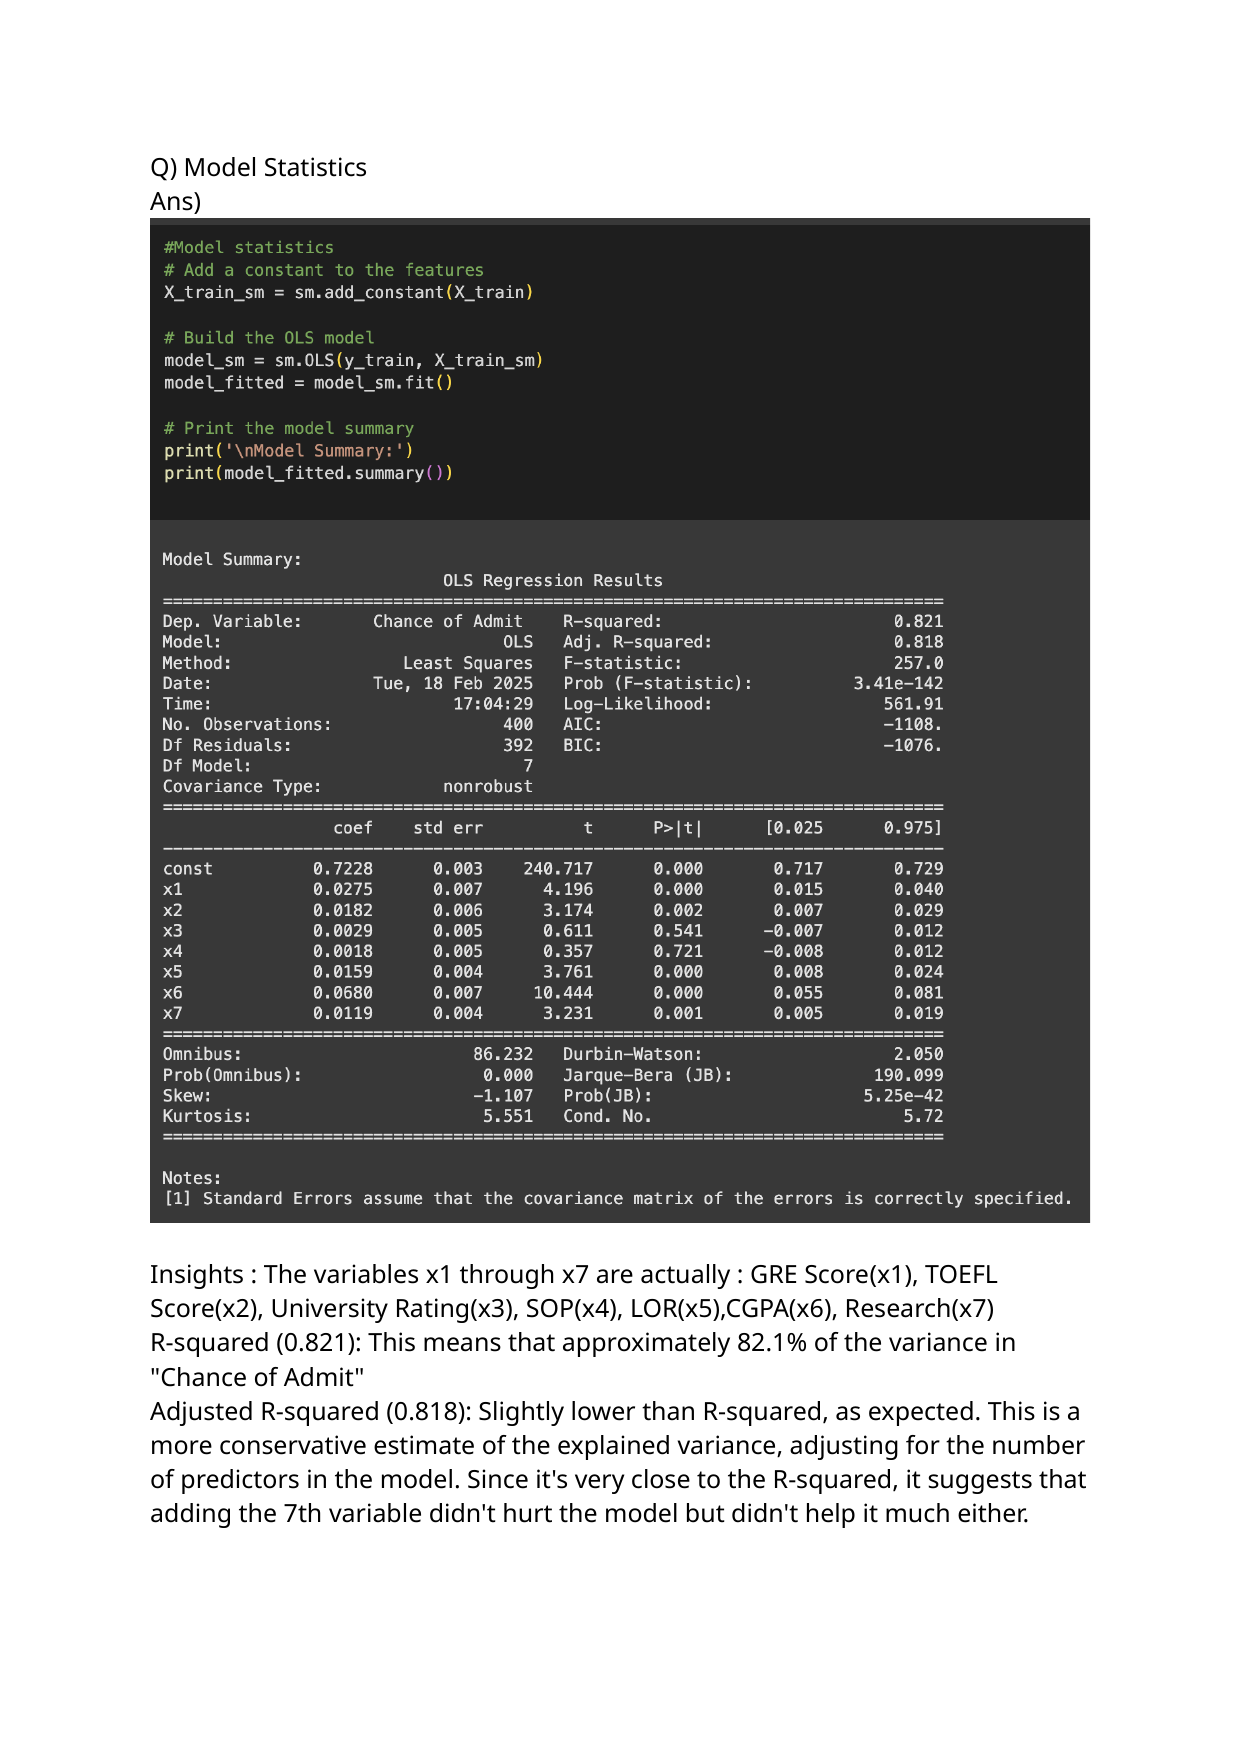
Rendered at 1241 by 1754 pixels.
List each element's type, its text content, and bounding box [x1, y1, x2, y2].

text Ans) [150, 184, 1090, 218]
picture [150, 218, 1091, 1223]
text Insights : The variables x1 through x7 are actually : GRE Score(x1), TOEFL Score(x2), University Rating(x3), SOP(x4), LOR(x5),CGPA(x6), Research(x7) [150, 1257, 1090, 1325]
text Q) Model Statistics [150, 150, 1090, 184]
text Adjusted R-squared (0.818): Slightly lower than R-squared, as expected. This is a more conservative estimate of the explained variance, adjusting for the number of predictors in the model. Since it's very close to the R-squared, it suggests that adding the 7th variable didn't hurt the model but didn't help it much either. [150, 1393, 1090, 1529]
text R-squared (0.821): This means that approximately 82.1% of the variance in "Chance of Admit" [150, 1325, 1090, 1393]
